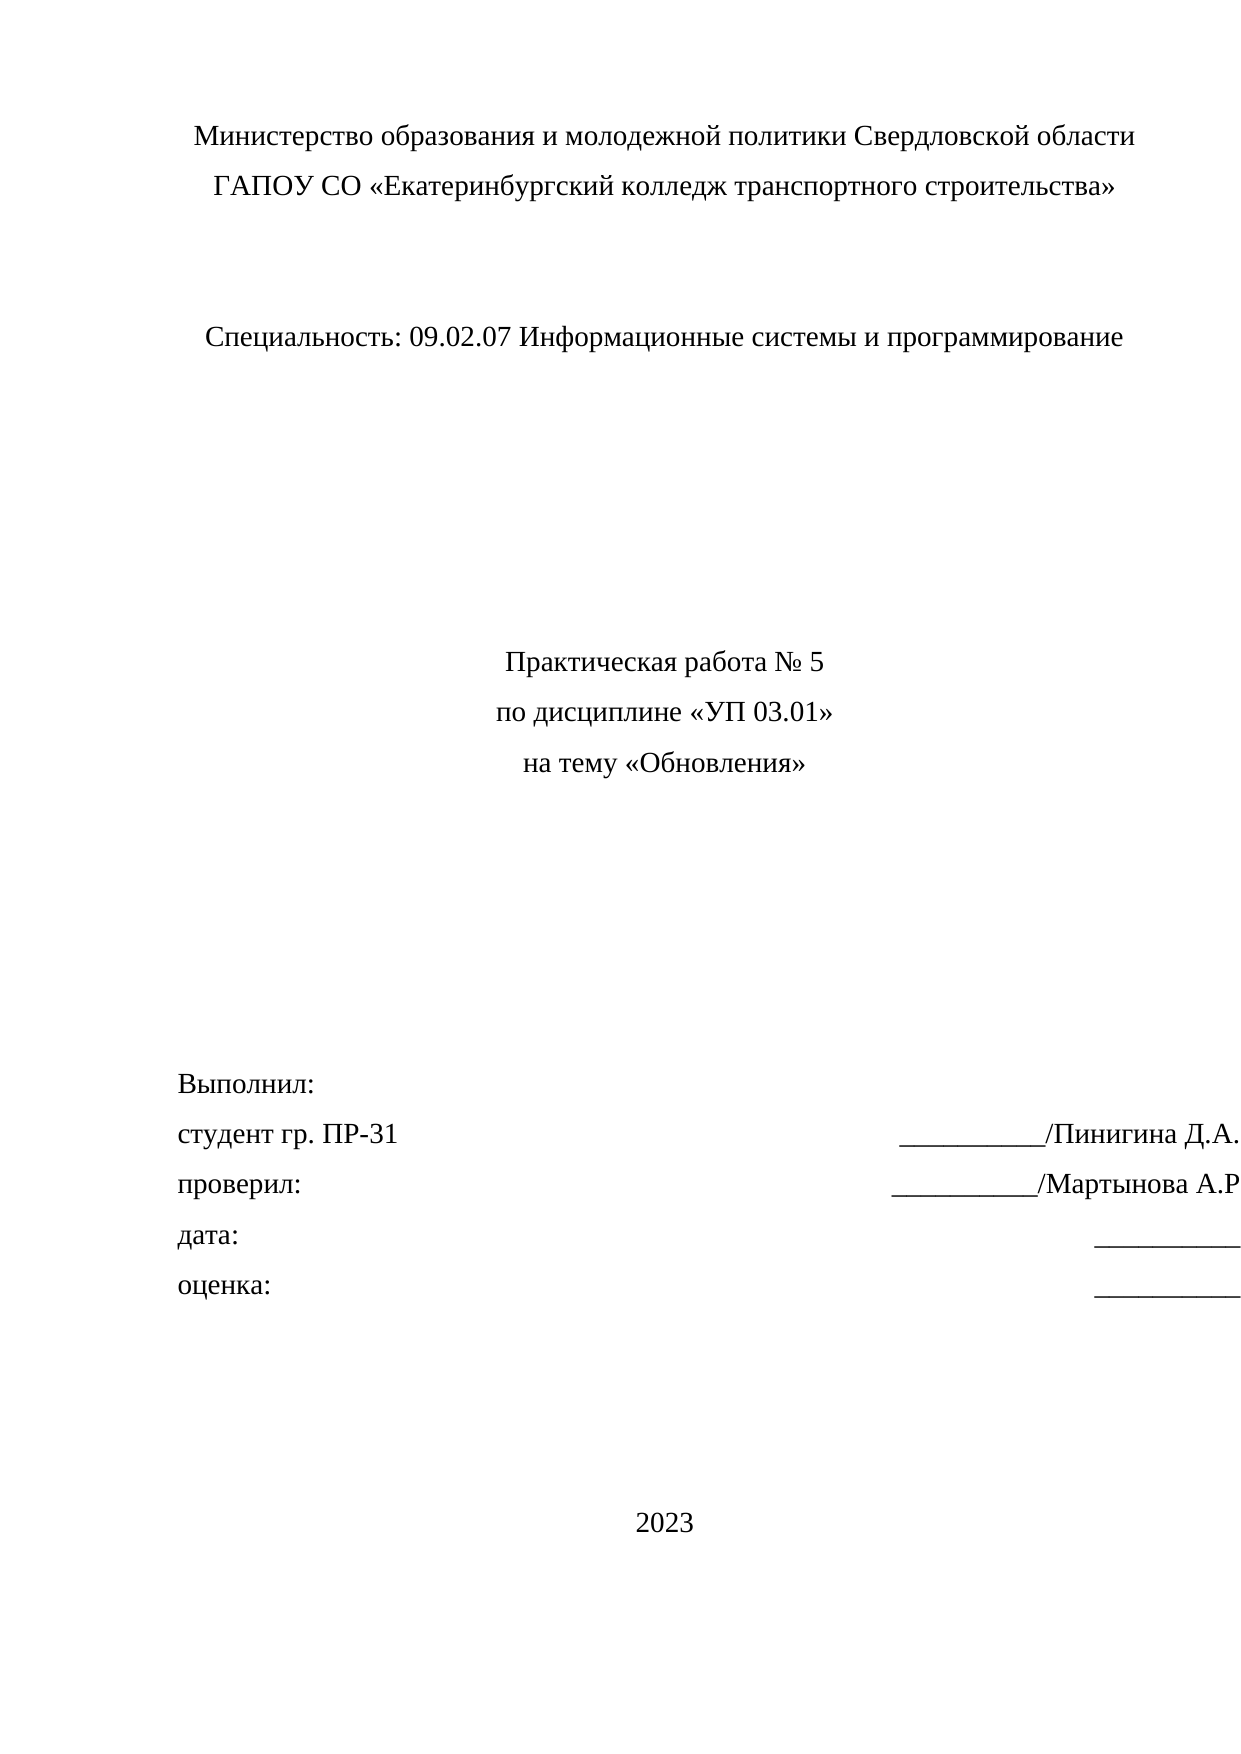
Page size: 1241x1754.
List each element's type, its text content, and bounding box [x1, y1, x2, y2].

text на тему «» [177, 745, 1152, 778]
text оценка: __________ [177, 1267, 1152, 1301]
text ГАПОУ СО «Екатеринбургский колледж транспортного строительства» [177, 168, 1152, 202]
text проверил: __________/ [177, 1167, 1152, 1200]
text Выполнил: [177, 1066, 1152, 1099]
text студент гр. ПР-31 __________/Пинигина Д.А. [177, 1116, 1152, 1150]
text по дисциплине «» [177, 694, 1152, 728]
text дата: __________ [177, 1217, 1152, 1251]
text Специальность: 09.02.07 Информационные системы и программирование [177, 319, 1152, 352]
text Министерство образования и молодежной политики Свердловской области [177, 118, 1152, 152]
